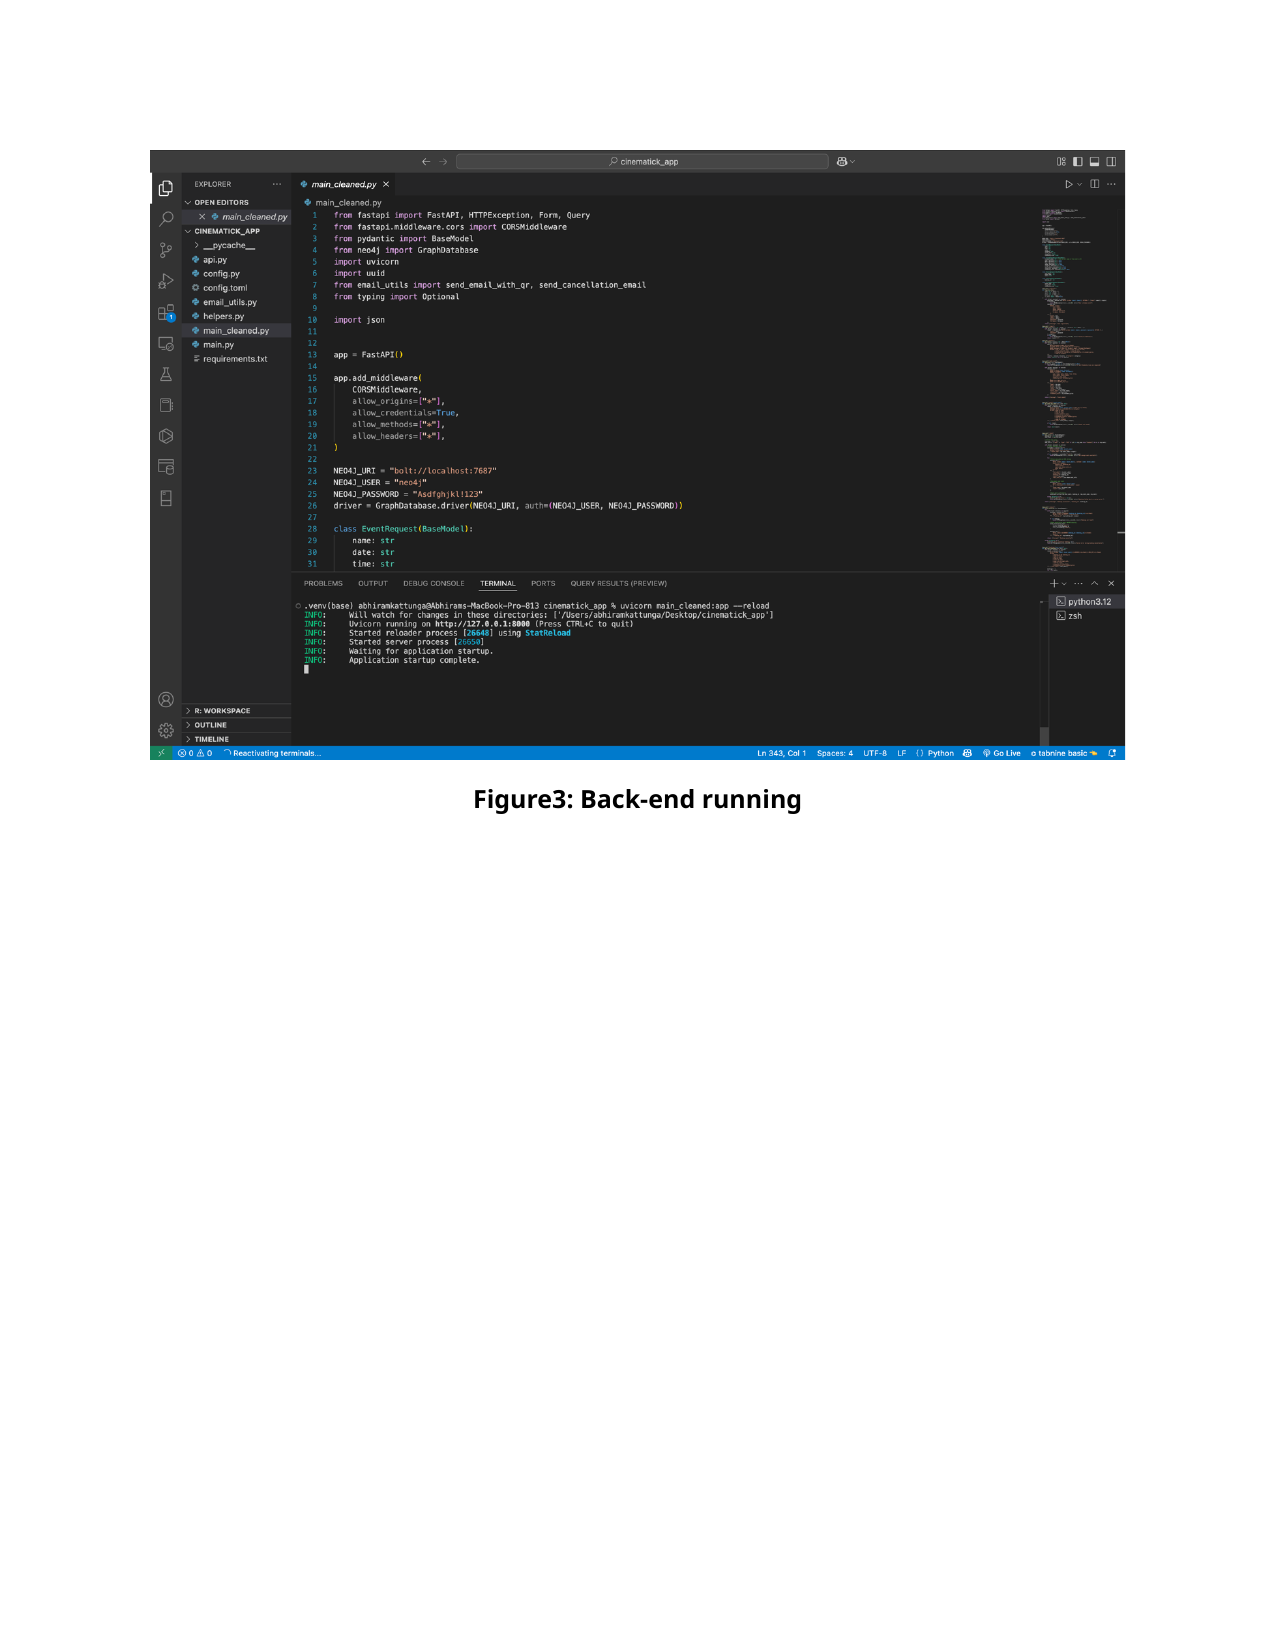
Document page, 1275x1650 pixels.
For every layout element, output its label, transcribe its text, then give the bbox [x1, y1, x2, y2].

text Figure3: Back-end running [150, 782, 1125, 816]
picture [150, 150, 1125, 760]
